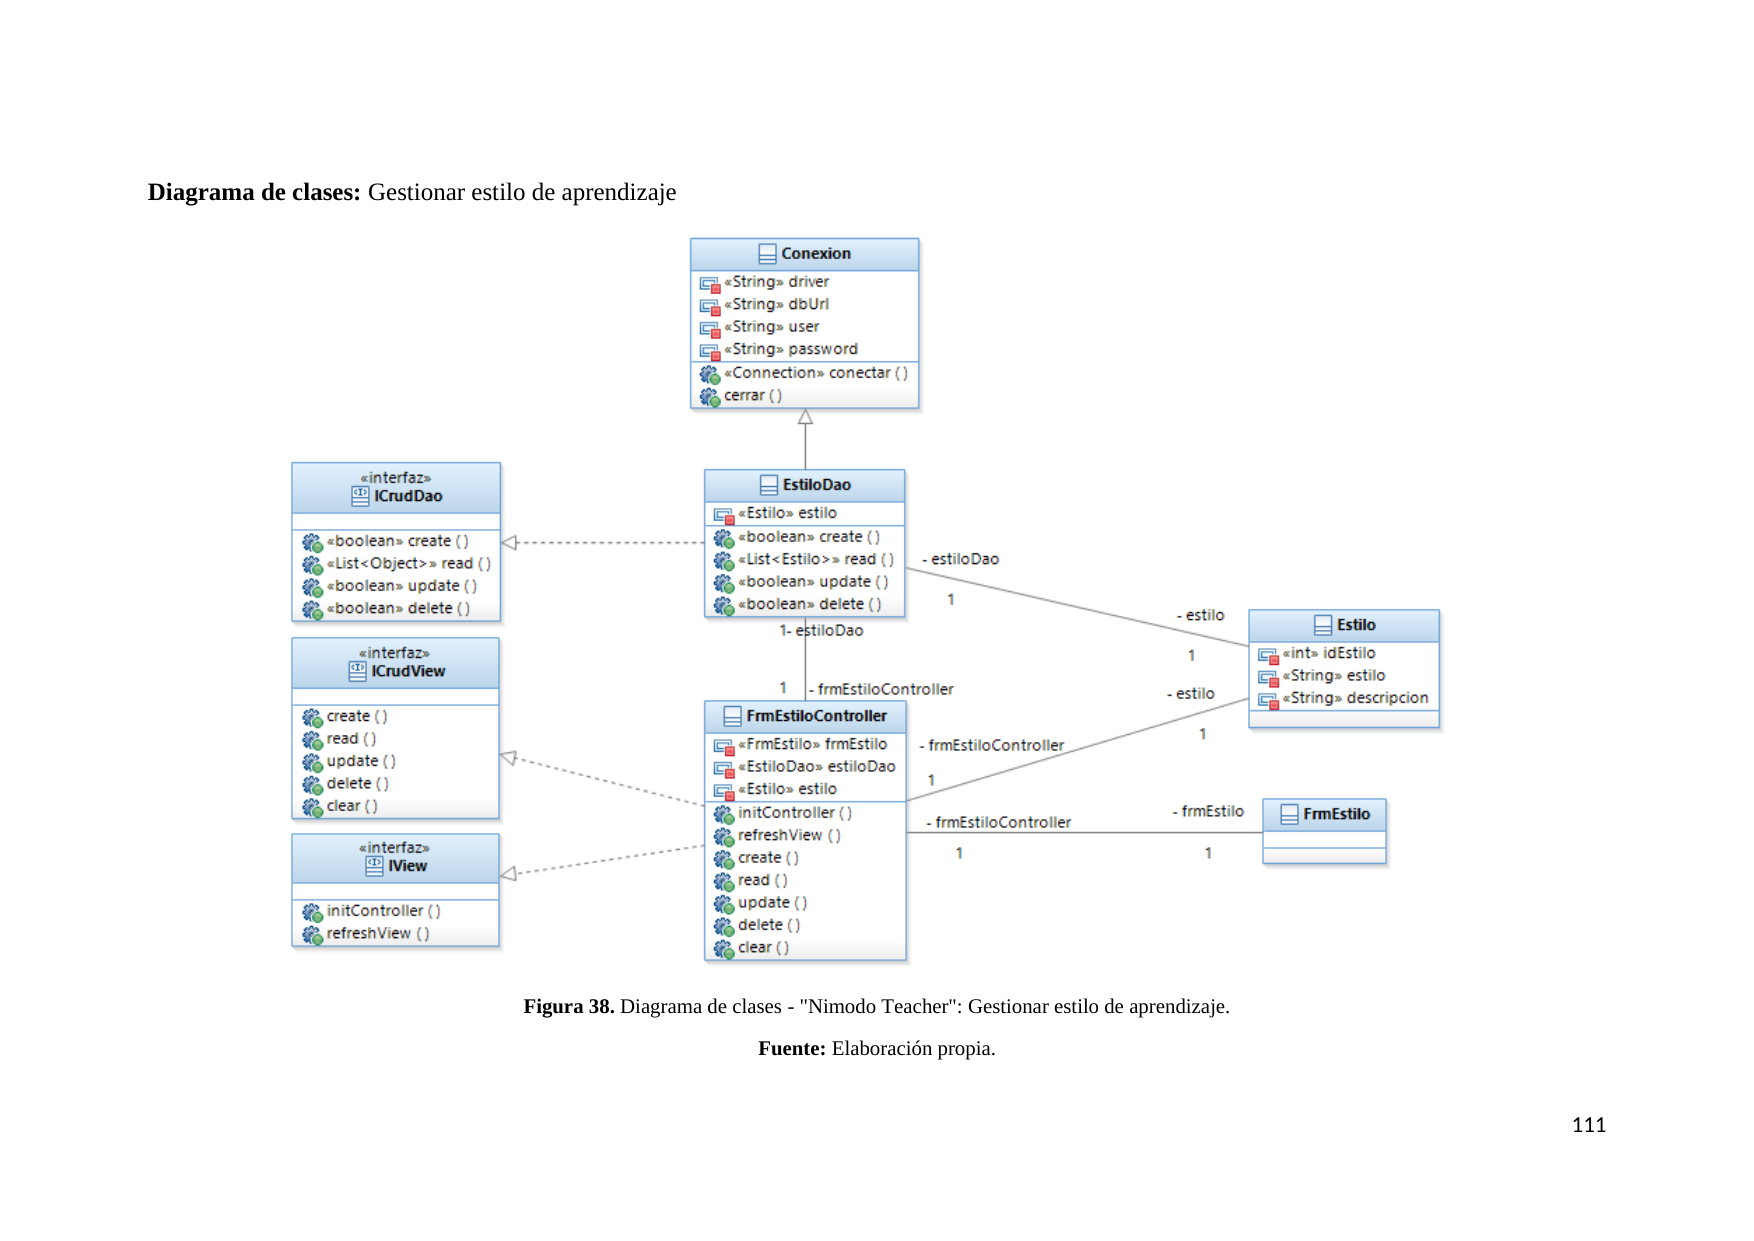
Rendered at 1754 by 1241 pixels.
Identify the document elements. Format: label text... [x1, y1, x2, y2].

text Diagrama de clases: Gestionar estilo de aprendizaje [148, 177, 1606, 206]
text Figura 38. Diagrama de clases - "Nimodo Teacher": Gestionar estilo de aprendizaje. [148, 994, 1606, 1018]
text Fuente: Elaboración propia. [148, 1036, 1606, 1060]
picture [283, 225, 1471, 975]
